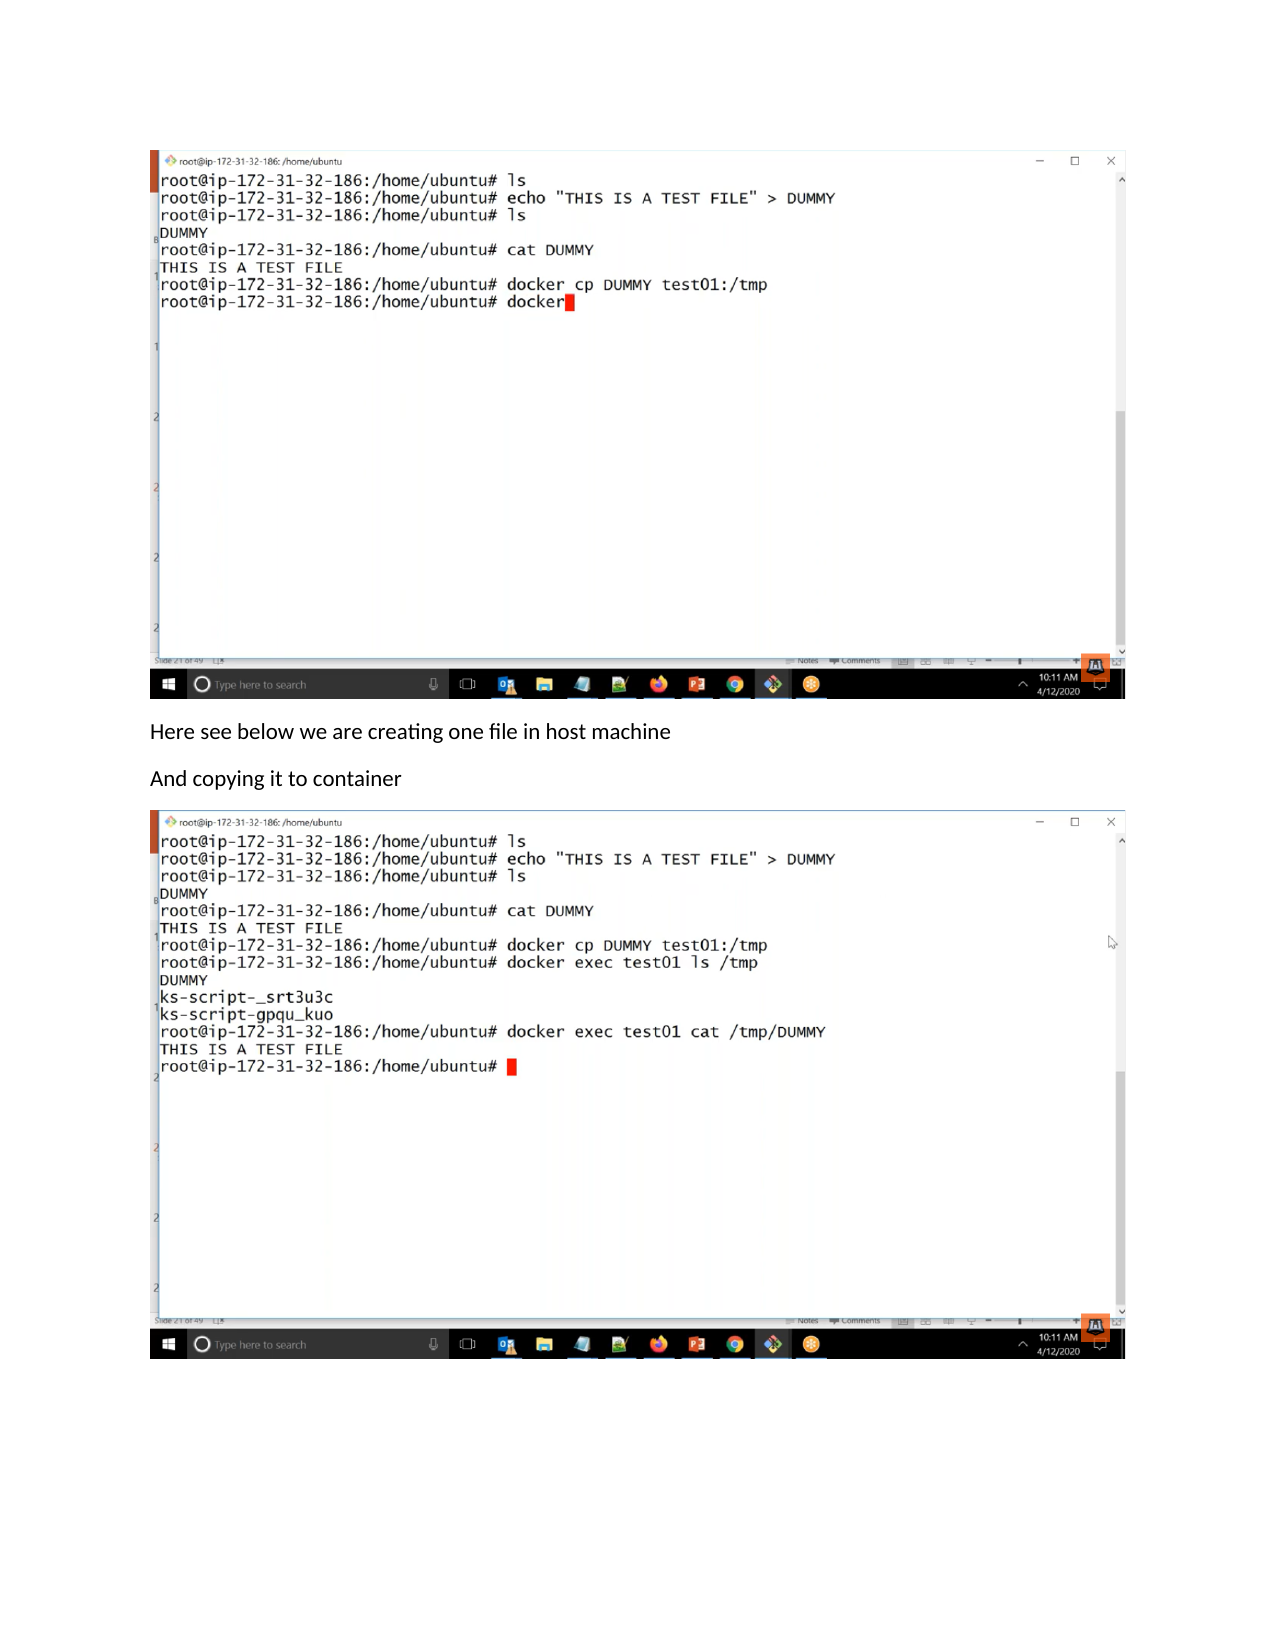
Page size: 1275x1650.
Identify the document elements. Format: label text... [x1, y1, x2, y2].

text Here see below we are creating one file in host machine [150, 717, 1125, 745]
picture [150, 150, 1125, 699]
text And copying it to container [150, 764, 1125, 792]
picture [150, 810, 1125, 1359]
